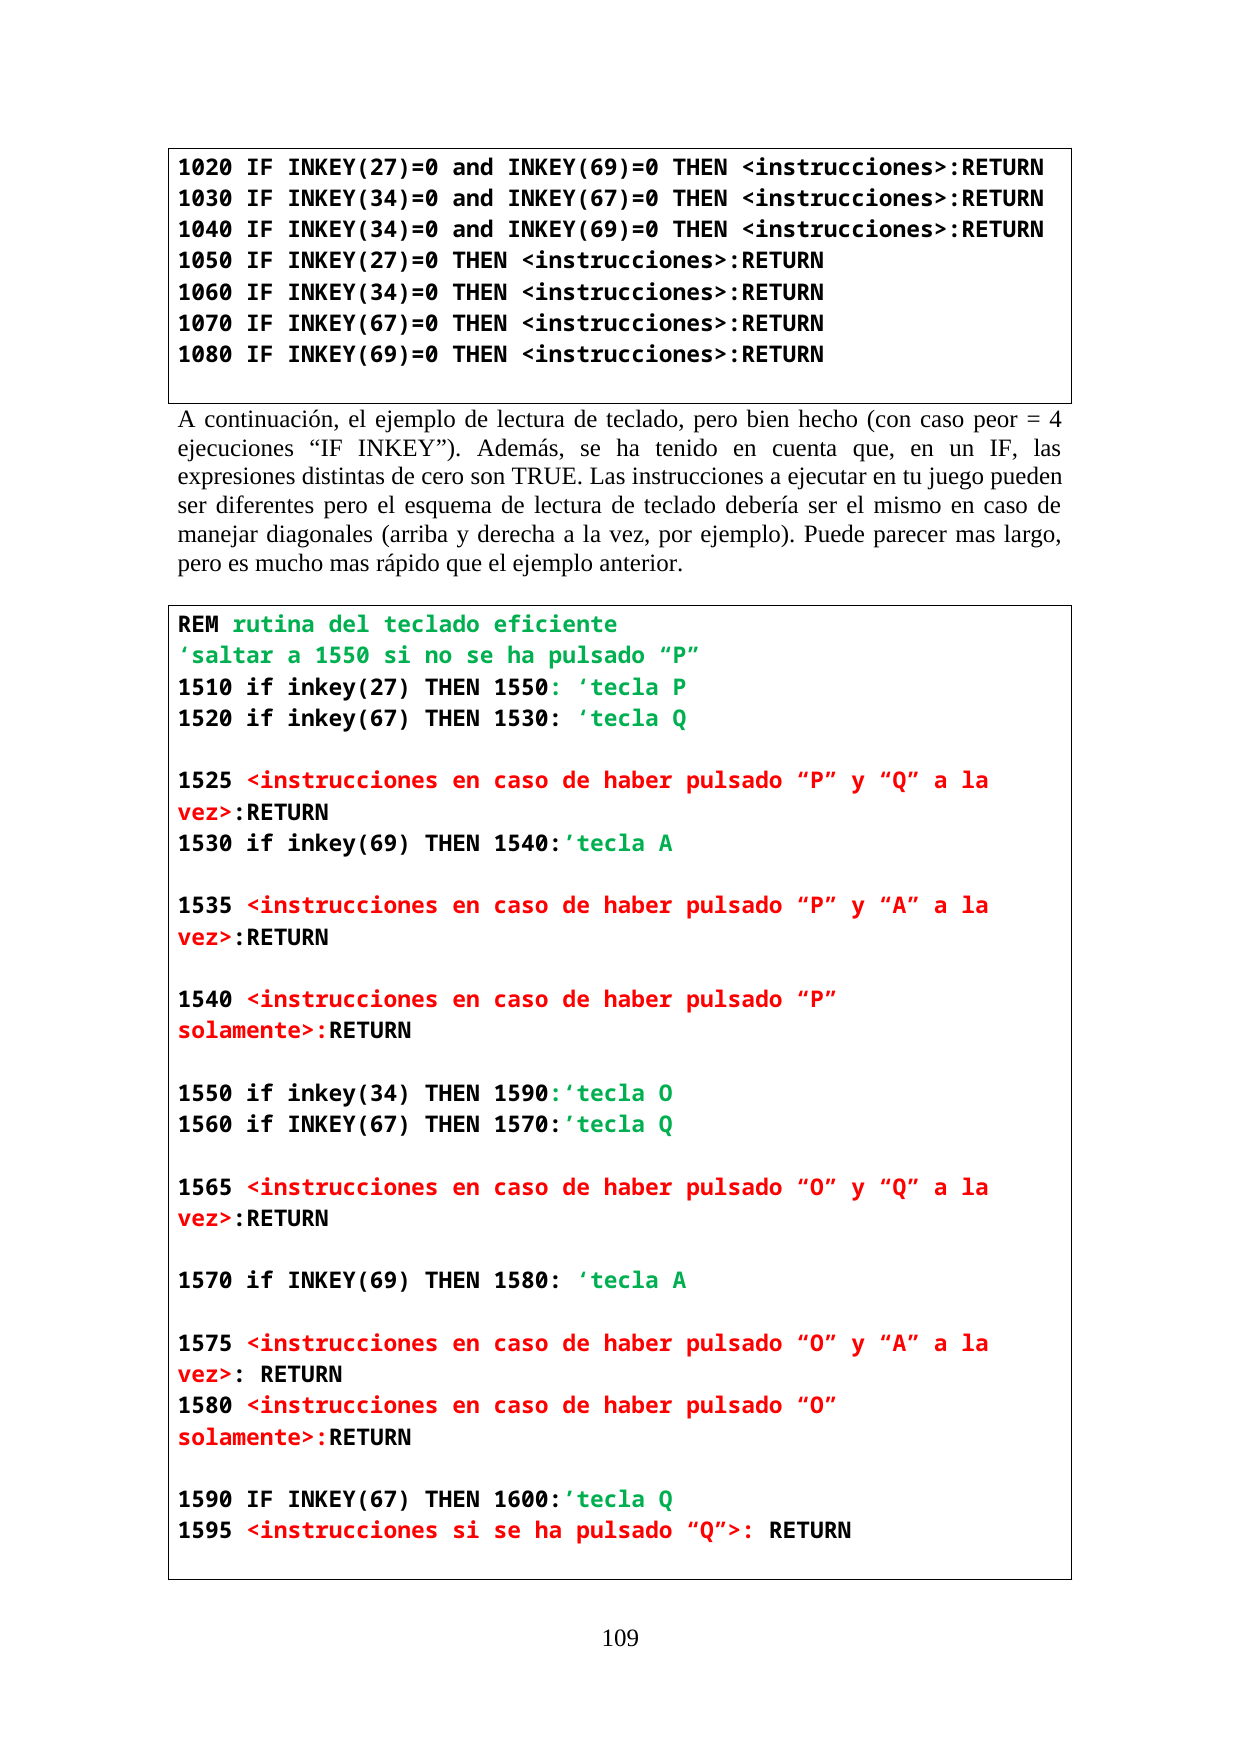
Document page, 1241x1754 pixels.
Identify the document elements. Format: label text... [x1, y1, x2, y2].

text 1550 if inkey(34) THEN 1590:‘tecla O [177, 1077, 1063, 1108]
text 1520 if inkey(67) THEN 1530: ‘tecla Q [177, 702, 1063, 733]
text 1510 if inkey(27) THEN 1550: ‘tecla P [177, 671, 1063, 702]
text 1040 IF INKEY(34)=0 and INKEY(69)=0 THEN <instrucciones>:RETURN [177, 213, 1063, 244]
text 1060 IF INKEY(34)=0 THEN <instrucciones>:RETURN [177, 276, 1063, 307]
text 1540 <instrucciones en caso de haber pulsado “P” solamente>:RETURN [177, 983, 1063, 1046]
text 1525 <instrucciones en caso de haber pulsado “P” y “Q” a la vez>:RETURN [177, 764, 1063, 827]
text 1560 if INKEY(67) THEN 1570:’tecla Q [177, 1108, 1063, 1139]
text 1595 <instrucciones si se ha pulsado “Q”>: RETURN [177, 1514, 1063, 1546]
text 1575 <instrucciones en caso de haber pulsado “O” y “A” a la vez>: RETURN [177, 1327, 1063, 1389]
text 1080 IF INKEY(69)=0 THEN <instrucciones>:RETURN [177, 338, 1063, 369]
text REM rutina del teclado eficiente [169, 606, 1071, 639]
text 1030 IF INKEY(34)=0 and INKEY(67)=0 THEN <instrucciones>:RETURN [177, 182, 1063, 213]
text 1565 <instrucciones en caso de haber pulsado “O” y “Q” a la vez>:RETURN [177, 1171, 1063, 1233]
text ‘saltar a 1550 si no se ha pulsado “P” [177, 639, 1063, 671]
text 1590 IF INKEY(67) THEN 1600:’tecla Q [177, 1483, 1063, 1514]
text 1530 if inkey(69) THEN 1540:’tecla A [177, 827, 1063, 858]
text 1535 <instrucciones en caso de haber pulsado “P” y “A” a la vez>:RETURN [177, 889, 1063, 952]
text 1020 IF INKEY(27)=0 and INKEY(69)=0 THEN <instrucciones>:RETURN [169, 149, 1071, 182]
text 1070 IF INKEY(67)=0 THEN <instrucciones>:RETURN [177, 307, 1063, 338]
text 1580 <instrucciones en caso de haber pulsado “O” solamente>:RETURN [177, 1389, 1063, 1452]
text 1050 IF INKEY(27)=0 THEN <instrucciones>:RETURN [177, 244, 1063, 276]
text 1570 if INKEY(69) THEN 1580: ‘tecla A [177, 1264, 1063, 1296]
text A continuación, el ejemplo de lectura de teclado, pero bien hecho (con caso peor = 4 ejecuciones “IF INKEY”). Además, se ha tenido en cuenta que, en un IF, las expresiones distintas de cero son TRUE. Las instrucciones a ejecutar en tu juego pueden ser diferentes pero el esquema de lectura de teclado debería ser el mismo en caso de manejar diagonales (arriba y derecha a la vez, por ejemplo). Puede parecer mas largo, pero es mucho mas rápido que el ejemplo anterior. [177, 404, 1063, 576]
